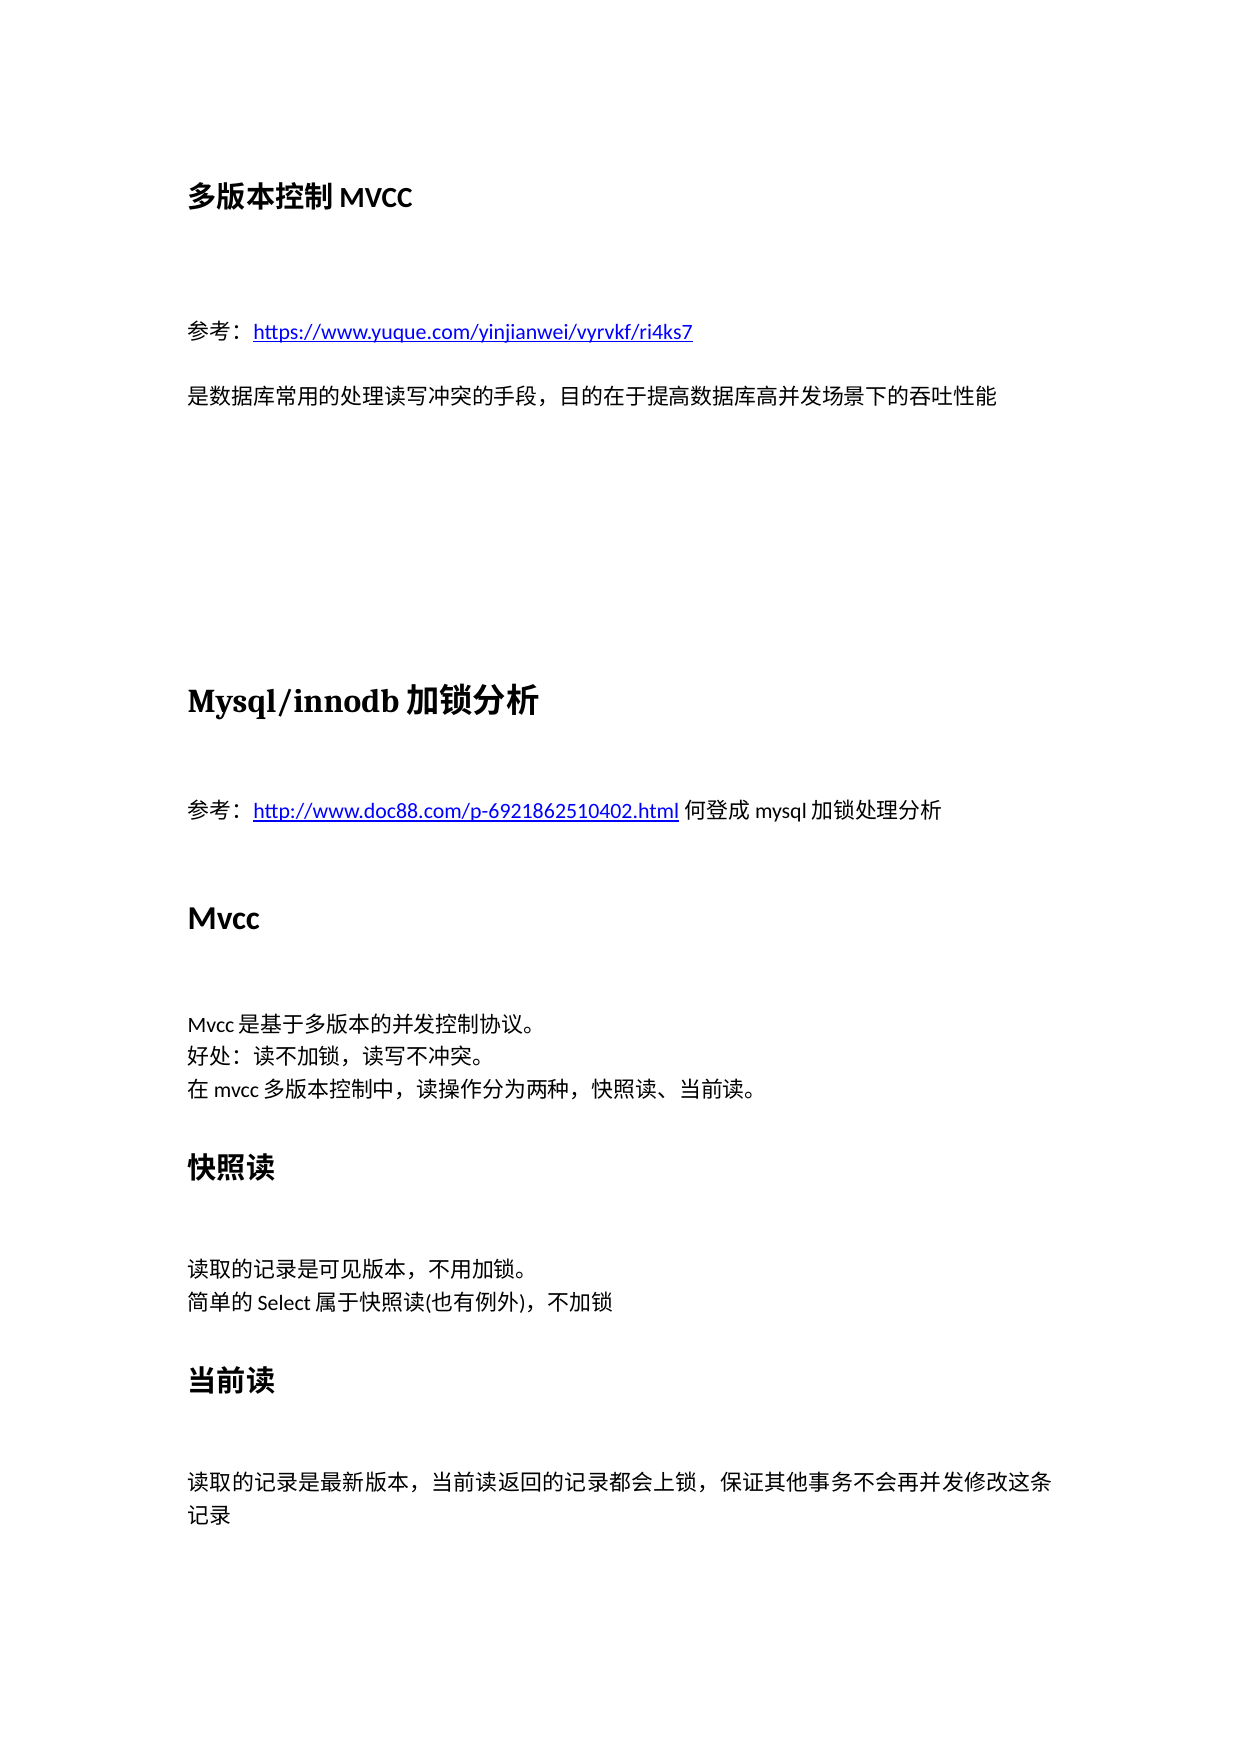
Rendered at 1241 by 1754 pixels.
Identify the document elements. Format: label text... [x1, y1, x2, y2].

text Mvcc是基于多版本的并发控制协议。 [187, 1006, 1053, 1039]
text 参考：https://www.yuque.com/yinjianwei/vyrvkf/ri4ks7 [187, 281, 1053, 346]
subtitle 快照读 [187, 1133, 1053, 1198]
text 简单的Select属于快照读(也有例外)，不加锁 [187, 1284, 1053, 1317]
text 读取的记录是可见版本，不用加锁。 [187, 1252, 1053, 1284]
text 好处：读不加锁，读写不冲突。 [187, 1039, 1053, 1071]
text 在mvcc多版本控制中，读操作分为两种，快照读、当前读。 [187, 1071, 1053, 1104]
text 参考：http://www.doc88.com/p-6921862510402.html 何登成 mysql加锁处理分析 [187, 793, 1053, 825]
subtitle Mvcc [187, 885, 1053, 950]
text 是数据库常用的处理读写冲突的手段，目的在于提高数据库高并发场景下的吞吐性能 [187, 378, 1053, 411]
subtitle 当前读 [187, 1346, 1053, 1411]
subtitle Mysql/innodb加锁分析 [187, 665, 1053, 730]
subtitle 多版本控制MVCC [187, 162, 1053, 227]
text 读取的记录是最新版本，当前读返回的记录都会上锁，保证其他事务不会再并发修改这条记录 [187, 1465, 1053, 1530]
